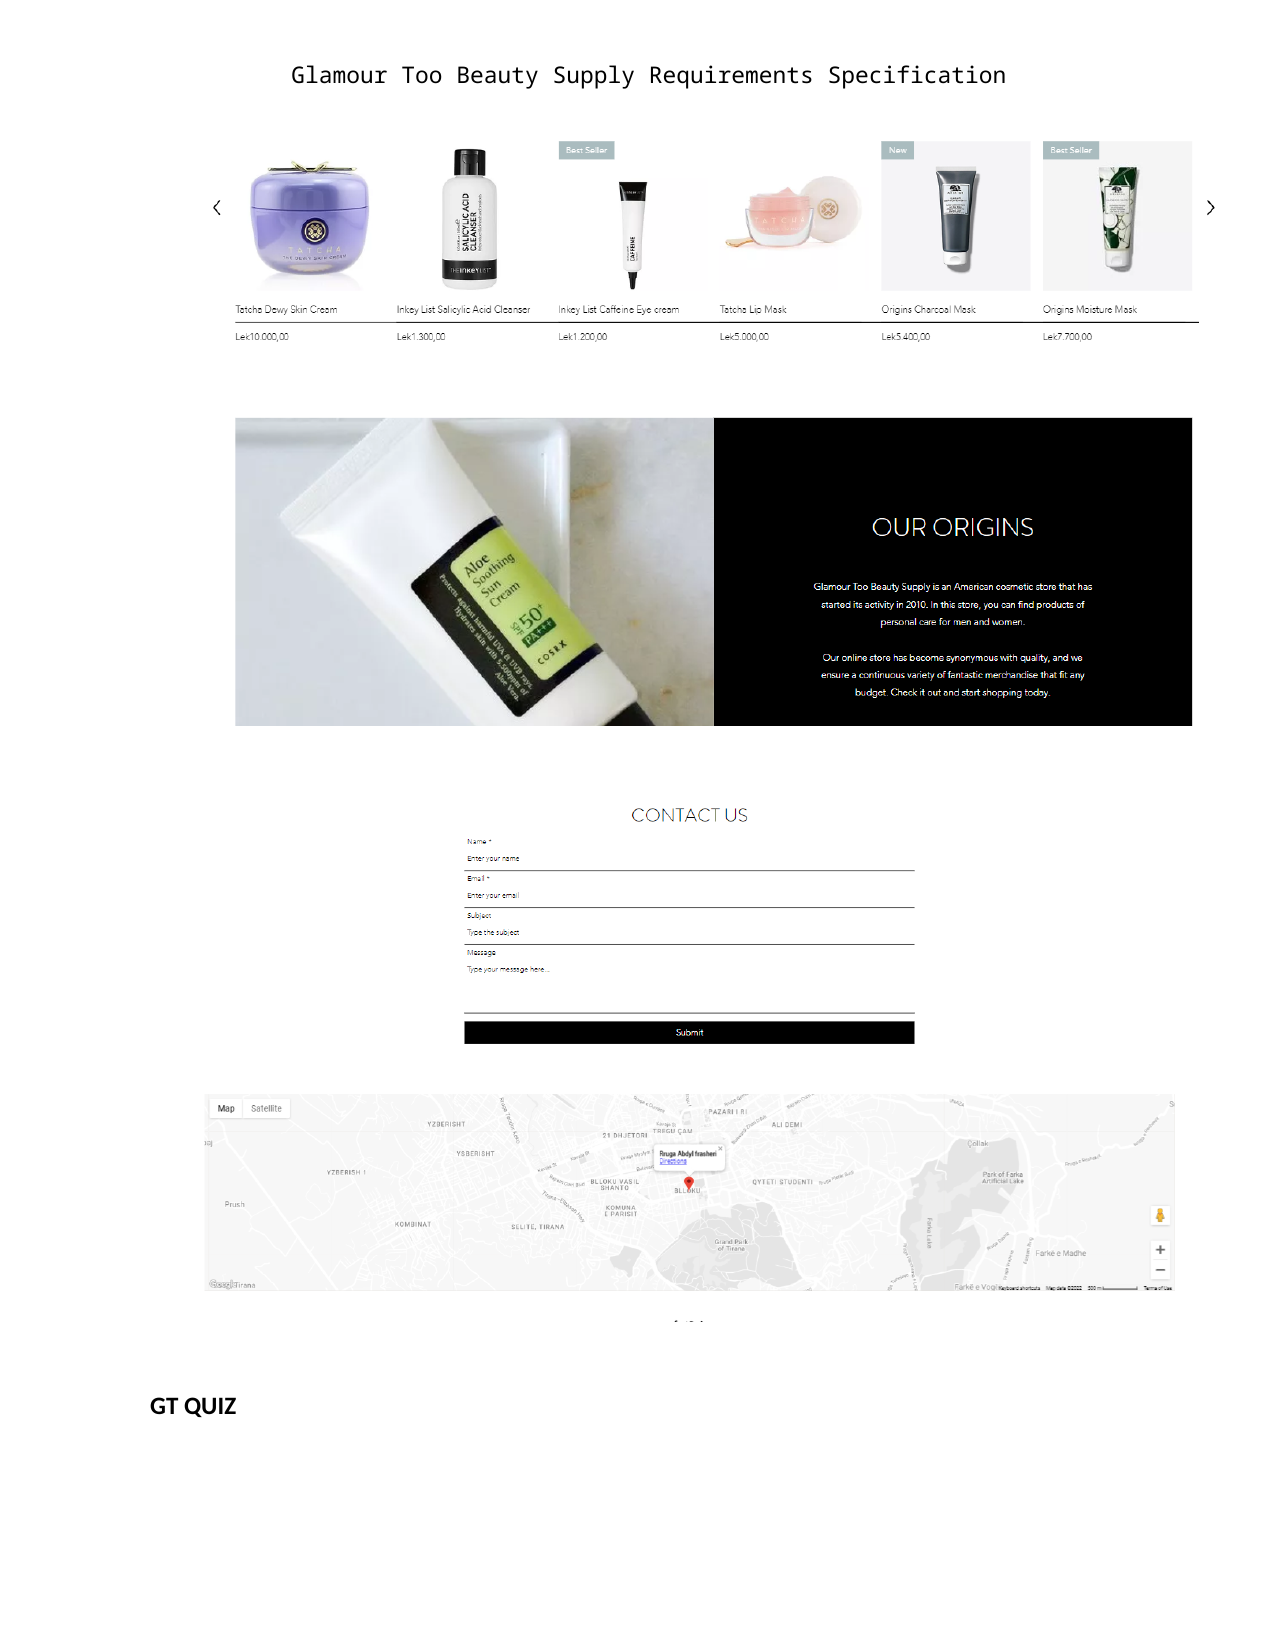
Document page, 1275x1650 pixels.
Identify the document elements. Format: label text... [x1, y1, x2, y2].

picture [150, 793, 1241, 1322]
picture [150, 137, 1241, 726]
text GT QUIZ [150, 1390, 1240, 1420]
